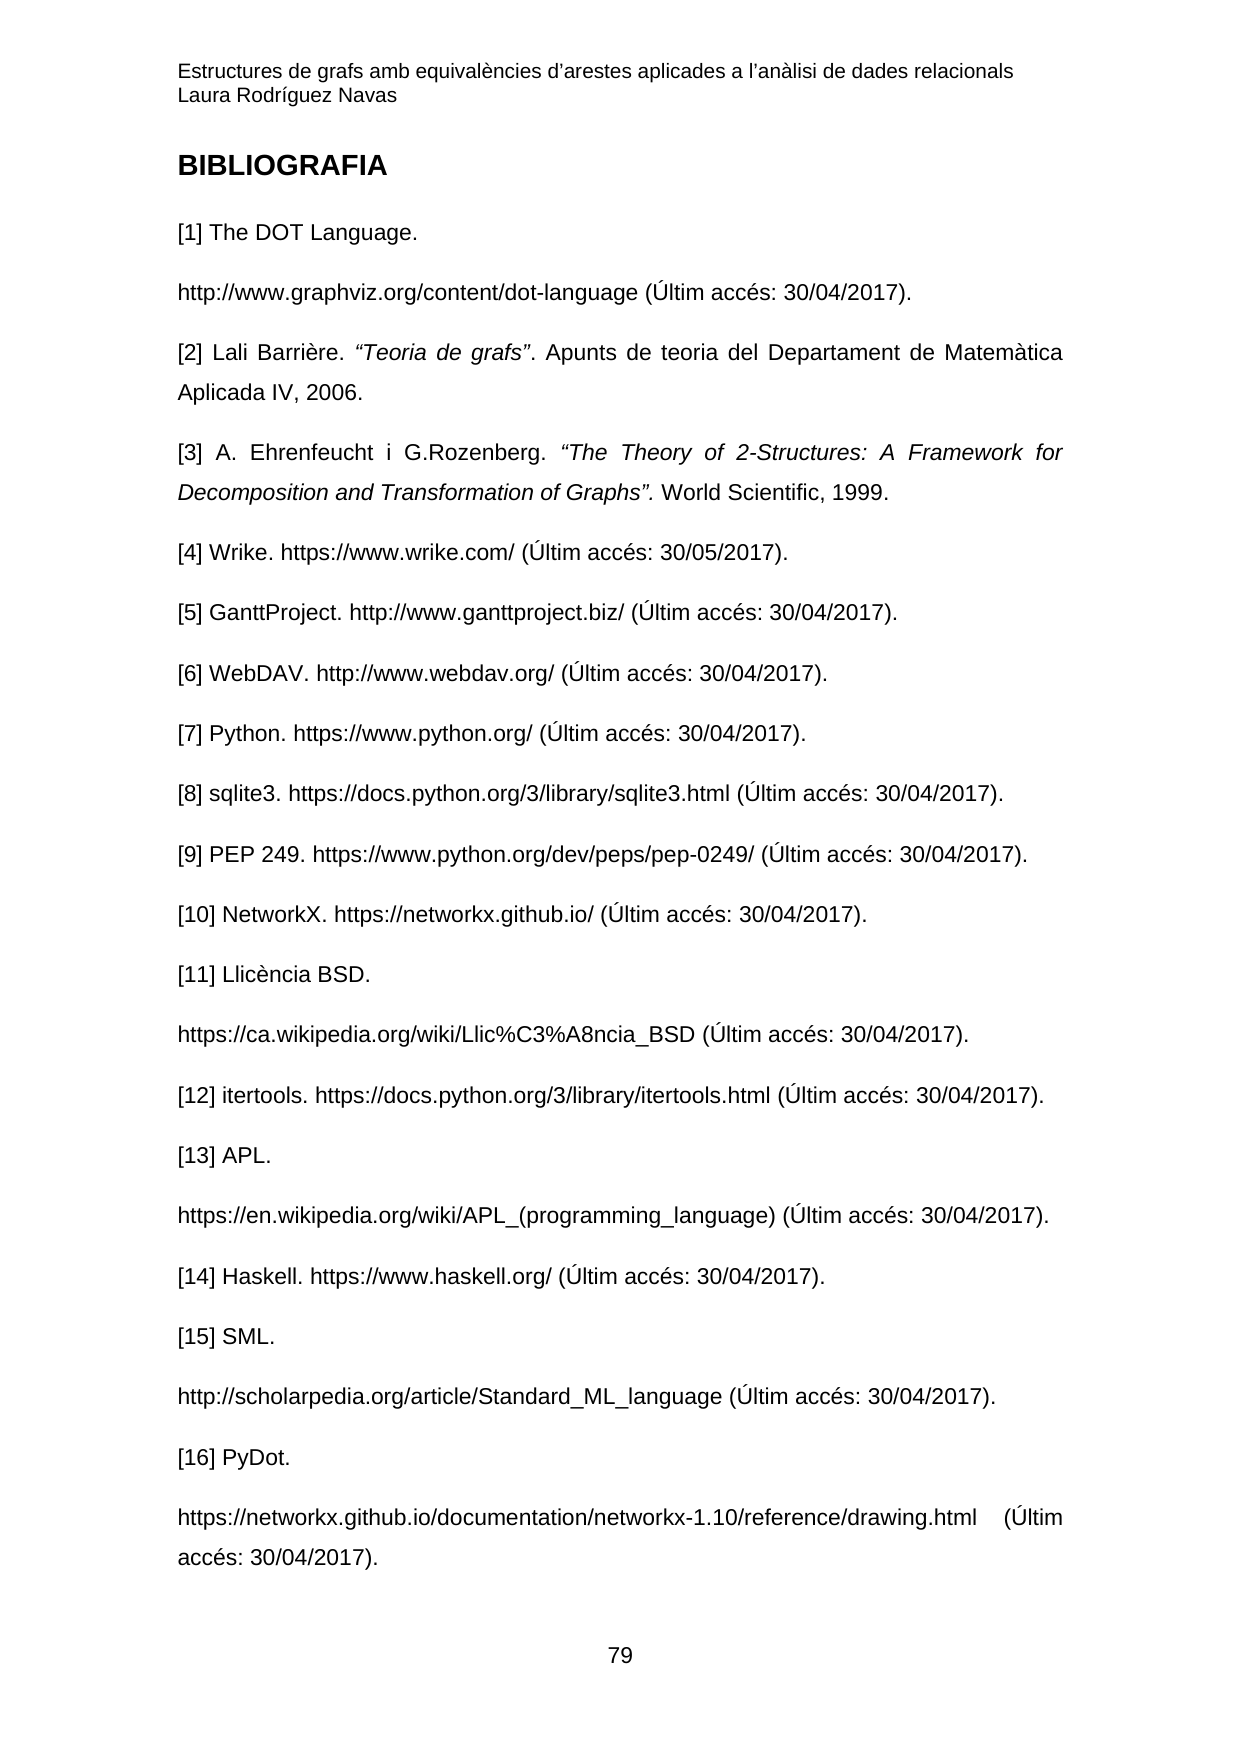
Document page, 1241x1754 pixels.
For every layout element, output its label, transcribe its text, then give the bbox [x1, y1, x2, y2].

text [11] Llicència BSD. [177, 961, 1063, 987]
text [8] sqlite3. https://docs.python.org/3/library/sqlite3.html (Últim accés: 30/04/2017). [177, 780, 1063, 807]
text [13] APL. [177, 1142, 1063, 1168]
text BIBLIOGRAFIA [177, 148, 1063, 181]
text https://en.wikipedia.org/wiki/APL_(programming_language) (Últim accés: 30/04/2017). [177, 1202, 1063, 1229]
text [16] PyDot. [177, 1444, 1063, 1470]
text [6] WebDAV. http://www.webdav.org/ (Últim accés: 30/04/2017). [177, 659, 1063, 686]
text [5] GanttProject. http://www.ganttproject.biz/ (Últim accés: 30/04/2017). [177, 599, 1063, 626]
text [15] SML. [177, 1323, 1063, 1349]
text [9] PEP 249. https://www.python.org/dev/peps/pep-0249/ (Últim accés: 30/04/2017). [177, 841, 1063, 867]
text [12] itertools. https://docs.python.org/3/library/itertools.html (Últim accés: 30/04/2017). [177, 1082, 1063, 1108]
text [3] A. Ehrenfeucht i G.Rozenberg. “The Theory of 2-Structures: A Framework for Decomposition and Transformation of Graphs”. World Scientific, 1999. [177, 439, 1063, 505]
text [4] Wrike. https://www.wrike.com/ (Últim accés: 30/05/2017). [177, 539, 1063, 565]
text https://networkx.github.io/documentation/networkx-1.10/reference/drawing.html (Últim accés: 30/04/2017). [177, 1504, 1063, 1570]
text [2] Lali Barrière. “Teoria de grafs”. Apunts de teoria del Departament de Matemàtica Aplicada IV, 2006. [177, 339, 1063, 405]
text https://ca.wikipedia.org/wiki/Llic%C3%A8ncia_BSD (Últim accés: 30/04/2017). [177, 1021, 1063, 1048]
text http://www.graphviz.org/content/dot-language (Últim accés: 30/04/2017). [177, 279, 1063, 305]
text [1] The DOT Language. [177, 219, 1063, 245]
text [10] NetworkX. https://networkx.github.io/ (Últim accés: 30/04/2017). [177, 901, 1063, 927]
text http://scholarpedia.org/article/Standard_ML_language (Últim accés: 30/04/2017). [177, 1383, 1063, 1410]
text [14] Haskell. https://www.haskell.org/ (Últim accés: 30/04/2017). [177, 1263, 1063, 1289]
text [7] Python. https://www.python.org/ (Últim accés: 30/04/2017). [177, 720, 1063, 746]
